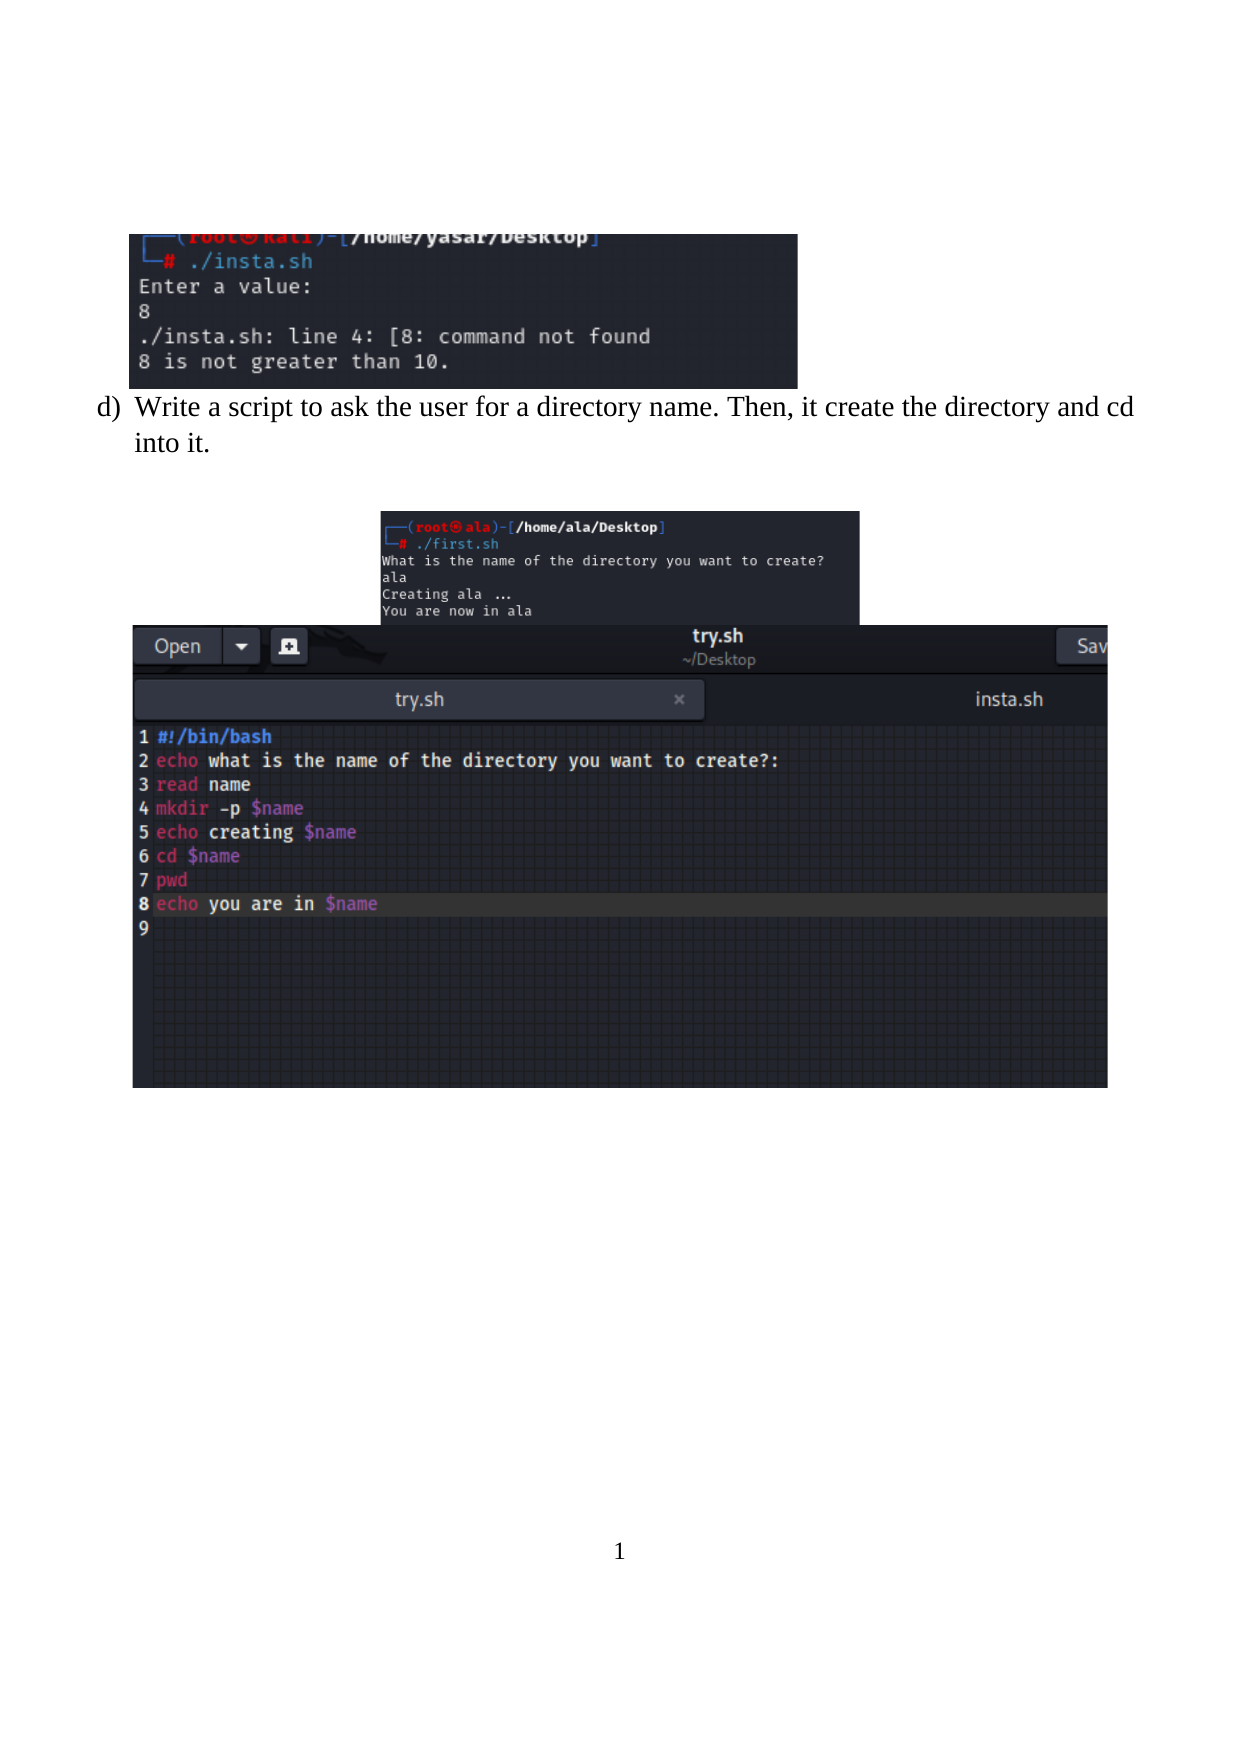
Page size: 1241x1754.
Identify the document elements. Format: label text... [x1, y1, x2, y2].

picture [129, 234, 798, 389]
list Write a script to ask the user for a directory name. Then, it create the directory and cd into it. [97, 389, 1181, 458]
picture [132, 511, 1108, 1088]
